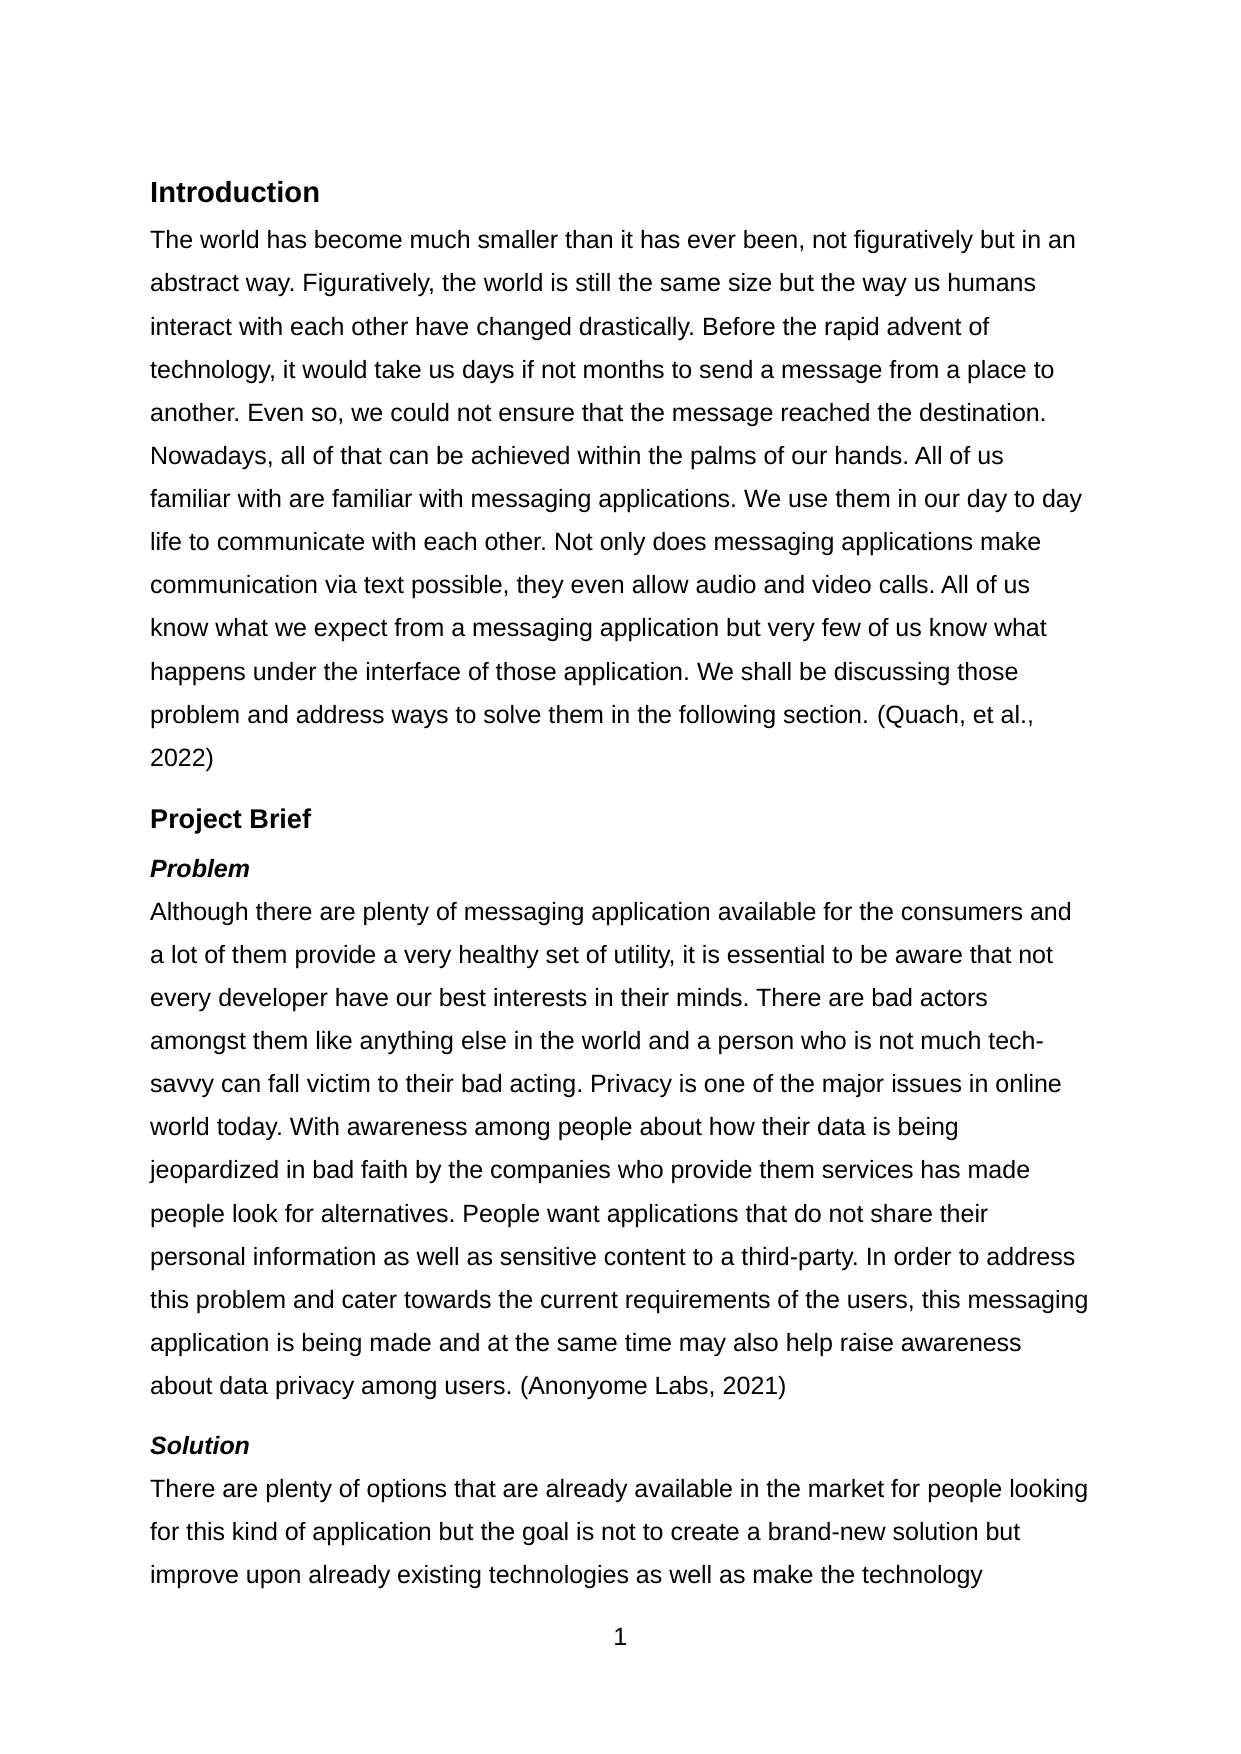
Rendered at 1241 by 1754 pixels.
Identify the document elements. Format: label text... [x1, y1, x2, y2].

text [150, 1474, 1090, 1589]
text The world has become much smaller than it has ever been, not figuratively but in an abstract way. Figuratively, the world is still the same size but the way us humans interact with each other have changed drastically. Before the rapid advent of technology, it would take us days if not months to send a message from a place to another. Even so, we could not ensure that the message reached the destination. Nowadays, all of that can be achieved within the palms of our hands. All of us familiar with are familiar with messaging applications. We use them in our day to day life to communicate with each other. Not only does messaging applications make communication via text possible, they even allow audio and video calls. All of us know what we expect from a messaging application but very few of us know what happens under the interface of those application. We shall be discussing those problem and address ways to solve them in the following section. [150, 225, 1090, 772]
subtitle Problem [150, 854, 1090, 882]
subtitle Project Brief [150, 803, 1090, 834]
subtitle Solution [150, 1431, 1090, 1460]
text Although there are plenty of messaging application available for the consumers and a lot of them provide a very healthy set of utility, it is essential to be aware that not every developer have our best interests in their minds. There are bad actors amongst them like anything else in the world and a person who is not much tech-savvy can fall victim to their bad acting. Privacy is one of the major issues in online world today. With awareness among people about how their data is being jeopardized in bad faith by the companies who provide them services has made people look for alternatives. People want applications that do not share their personal information as well as sensitive content to a third-party. In order to address this problem and cater towards the current requirements of the users, this messaging application is being made and at the same time may also help raise awareness about data privacy among users. [150, 897, 1090, 1400]
subtitle Introduction [150, 175, 1090, 208]
